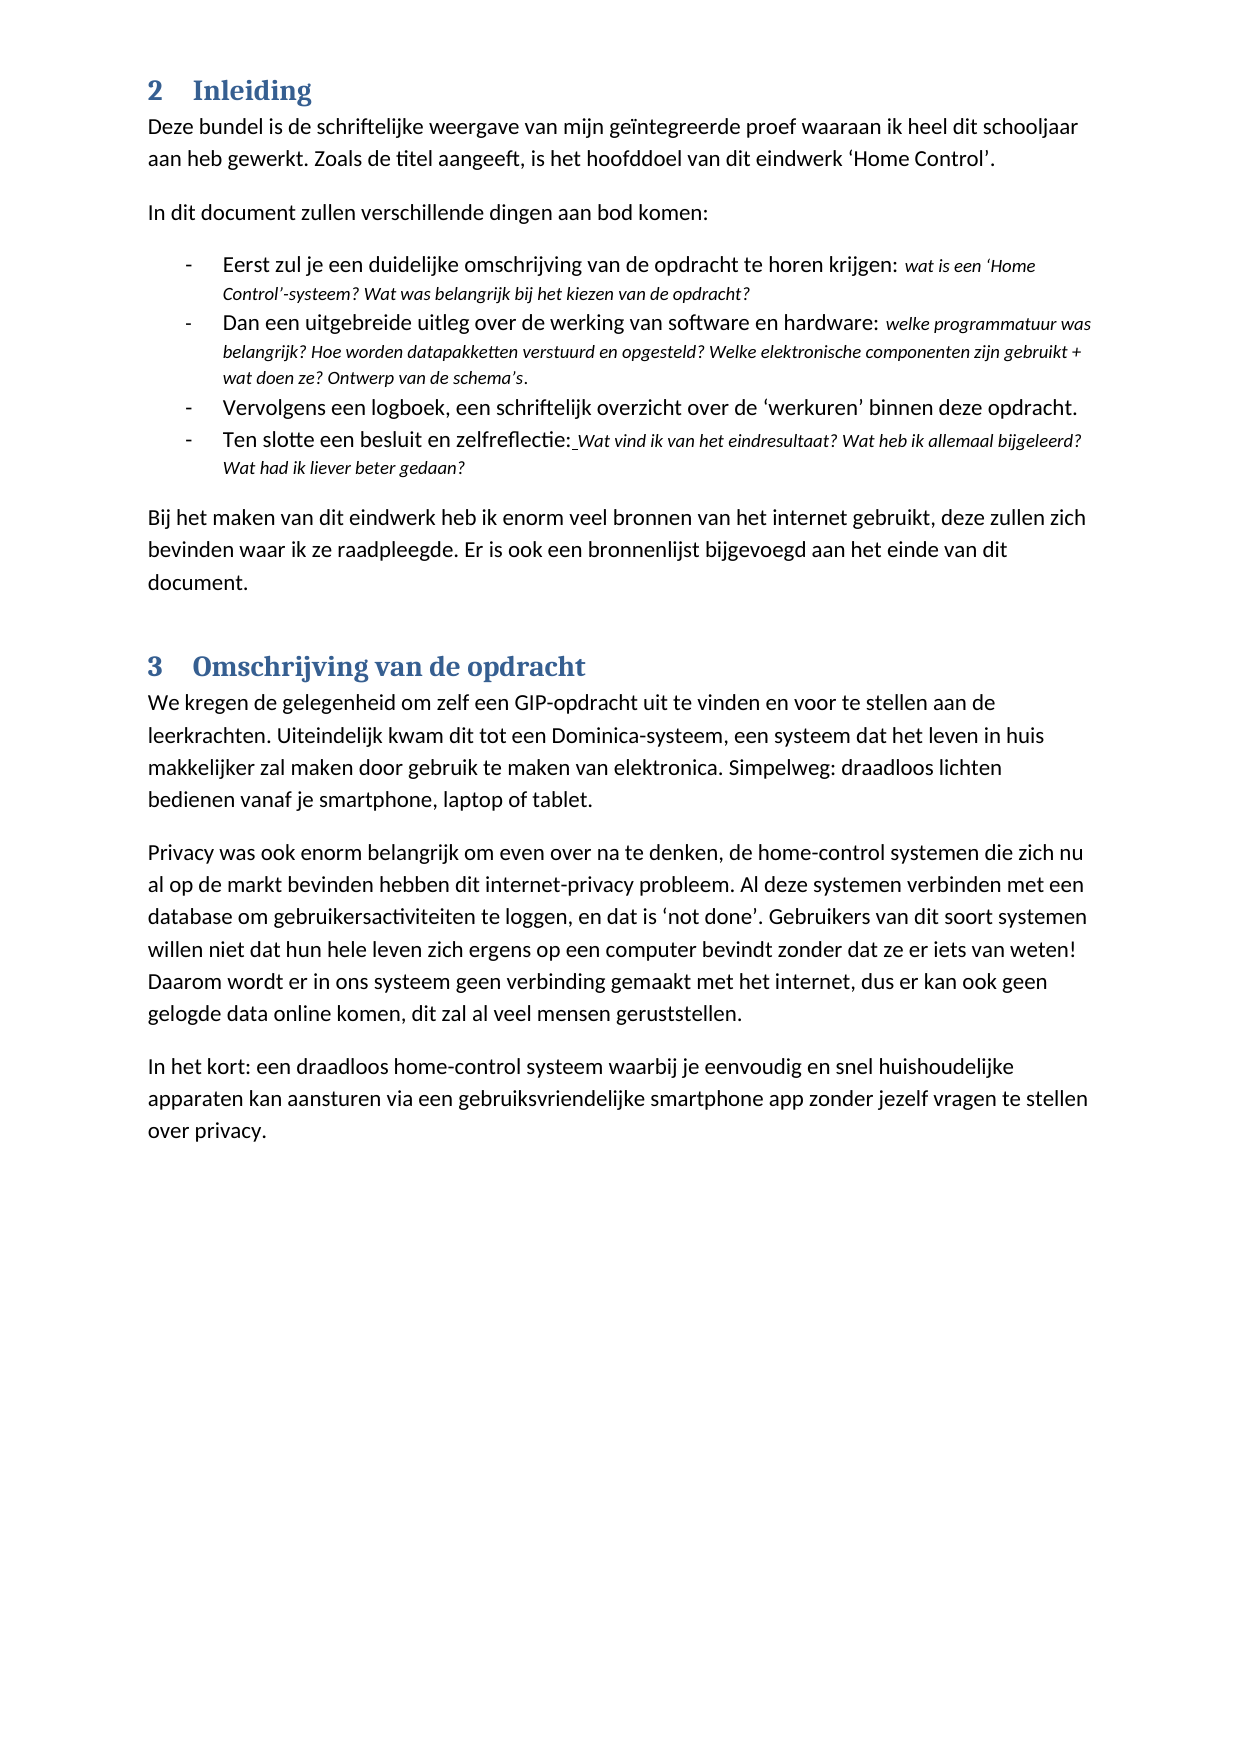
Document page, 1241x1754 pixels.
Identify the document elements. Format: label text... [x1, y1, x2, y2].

text We kregen de gelegenheid om zelf een GIP-opdracht uit te vinden en voor te stellen aan de leerkrachten. Uiteindelijk kwam dit tot een Dominica-systeem, een systeem dat het leven in huis makkelijker zal maken door gebruik te maken van elektronica. Simpelweg: draadloos lichten bedienen vanaf je smartphone, laptop of tablet. [148, 688, 1093, 813]
text Bij het maken van dit eindwerk heb ik enorm veel bronnen van het internet gebruikt, deze zullen zich bevinden waar ik ze raadpleegde. Er is ook een bronnenlijst bijgevoegd aan het einde van dit document. [148, 503, 1093, 596]
list Ten slotte een besluit en zelfreflectie: Wat vind ik van het eindresultaat? Wat heb ik allemaal bijgeleerd? Wat had ik liever beter gedaan? [185, 425, 1093, 479]
text Deze bundel is de schriftelijke weergave van mijn geïntegreerde proef waaraan ik heel dit schooljaar aan heb gewerkt. Zoals de titel aangeeft, is het hoofddoel van dit eindwerk ‘Home Control’. [148, 112, 1093, 173]
subtitle Inleiding [148, 74, 1093, 107]
text Privacy was ook enorm belangrijk om even over na te denken, de home-control systemen die zich nu al op de markt bevinden hebben dit internet-privacy probleem. Al deze systemen verbinden met een database om gebruikersactiviteiten te loggen, en dat is ‘not done’. Gebruikers van dit soort systemen willen niet dat hun hele leven zich ergens op een computer bevindt zonder dat ze er iets van weten! Daarom wordt er in ons systeem geen verbinding gemaakt met het internet, dus er kan ook geen gelogde data online komen, dit zal al veel mensen geruststellen. [148, 838, 1093, 1027]
list Dan een uitgebreide uitleg over de werking van software en hardware: welke programmatuur was belangrijk? Hoe worden datapakketten verstuurd en opgesteld? Welke elektronische componenten zijn gebruikt + wat doen ze? Ontwerp van de schema’s. [185, 308, 1093, 389]
text In het kort: een draadloos home-control systeem waarbij je eenvoudig en snel huishoudelijke apparaten kan aansturen via een gebruiksvriendelijke smartphone app zonder jezelf vragen te stellen over privacy. [148, 1052, 1093, 1144]
text In dit document zullen verschillende dingen aan bod komen: [148, 198, 1093, 226]
list Vervolgens een logboek, een schriftelijk overzicht over de ‘werkuren’ binnen deze opdracht. [185, 393, 1093, 421]
list Eerst zul je een duidelijke omschrijving van de opdracht te horen krijgen: wat is een ‘Home Control’-systeem? Wat was belangrijk bij het kiezen van de opdracht? [185, 251, 1093, 305]
subtitle Omschrijving van de opdracht [148, 650, 1093, 683]
